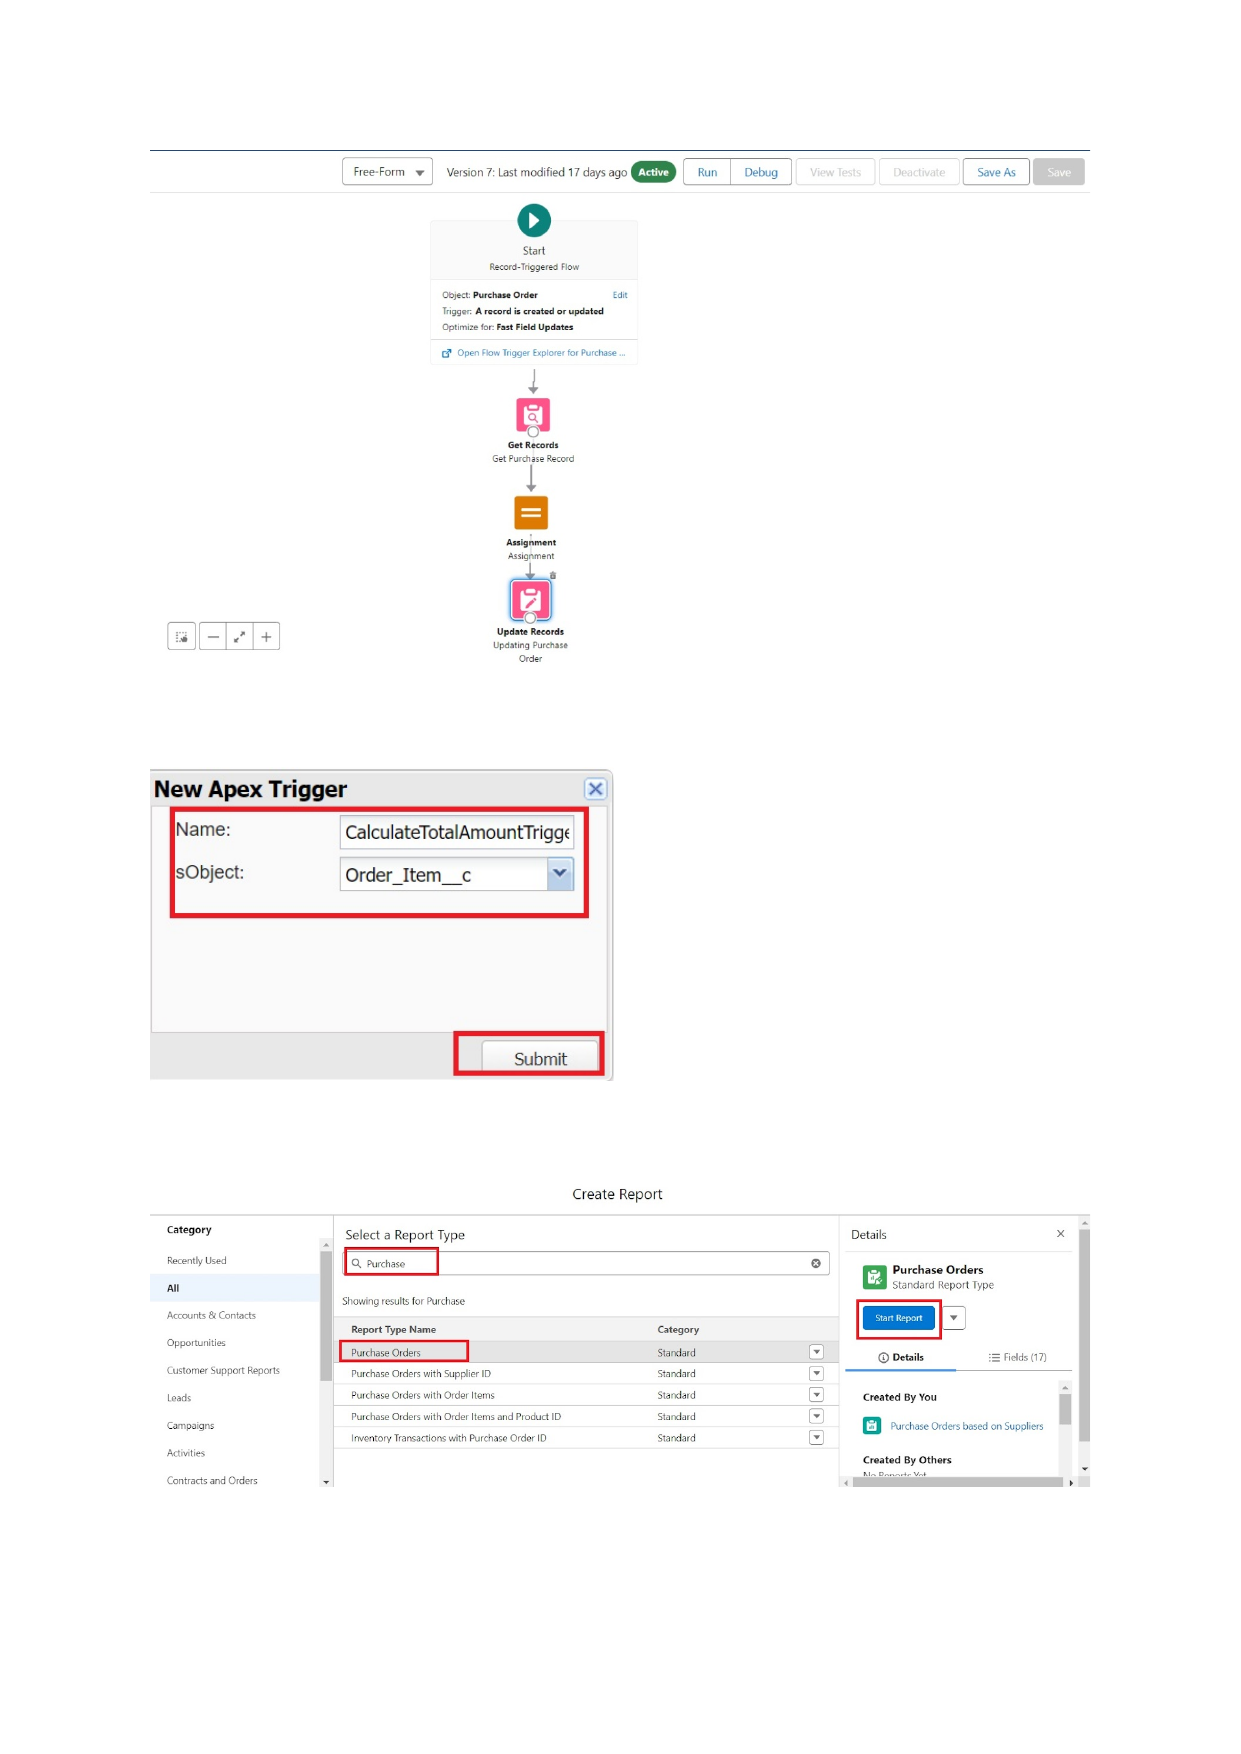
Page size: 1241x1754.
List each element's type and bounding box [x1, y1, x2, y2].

picture [150, 150, 1091, 669]
picture [150, 767, 614, 1081]
picture [150, 1180, 1091, 1487]
